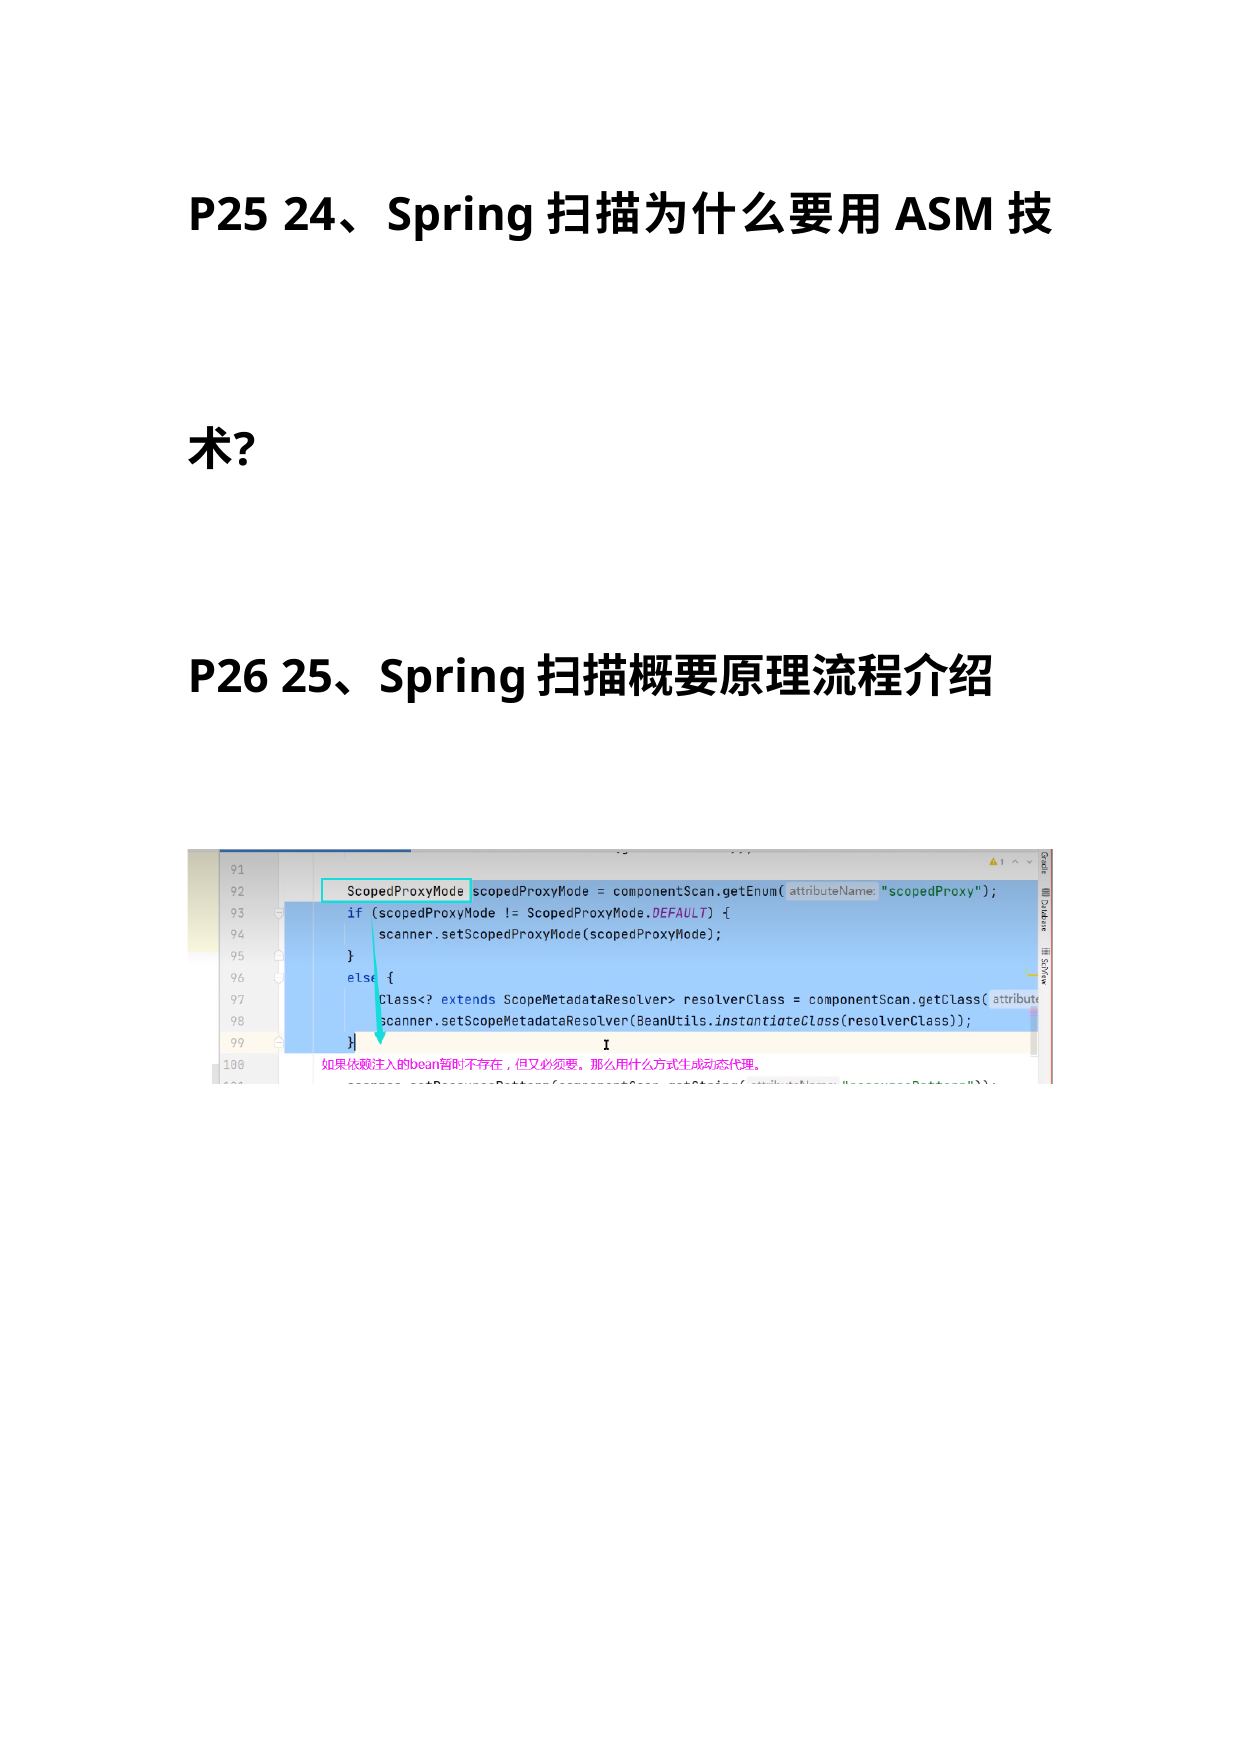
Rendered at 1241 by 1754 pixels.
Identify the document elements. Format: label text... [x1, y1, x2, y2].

picture [187, 849, 1053, 1084]
subtitle P25 24、Spring扫描为什么要用ASM技术? [187, 162, 1053, 494]
subtitle P26 25、Spring扫描概要原理流程介绍 [187, 623, 1053, 721]
